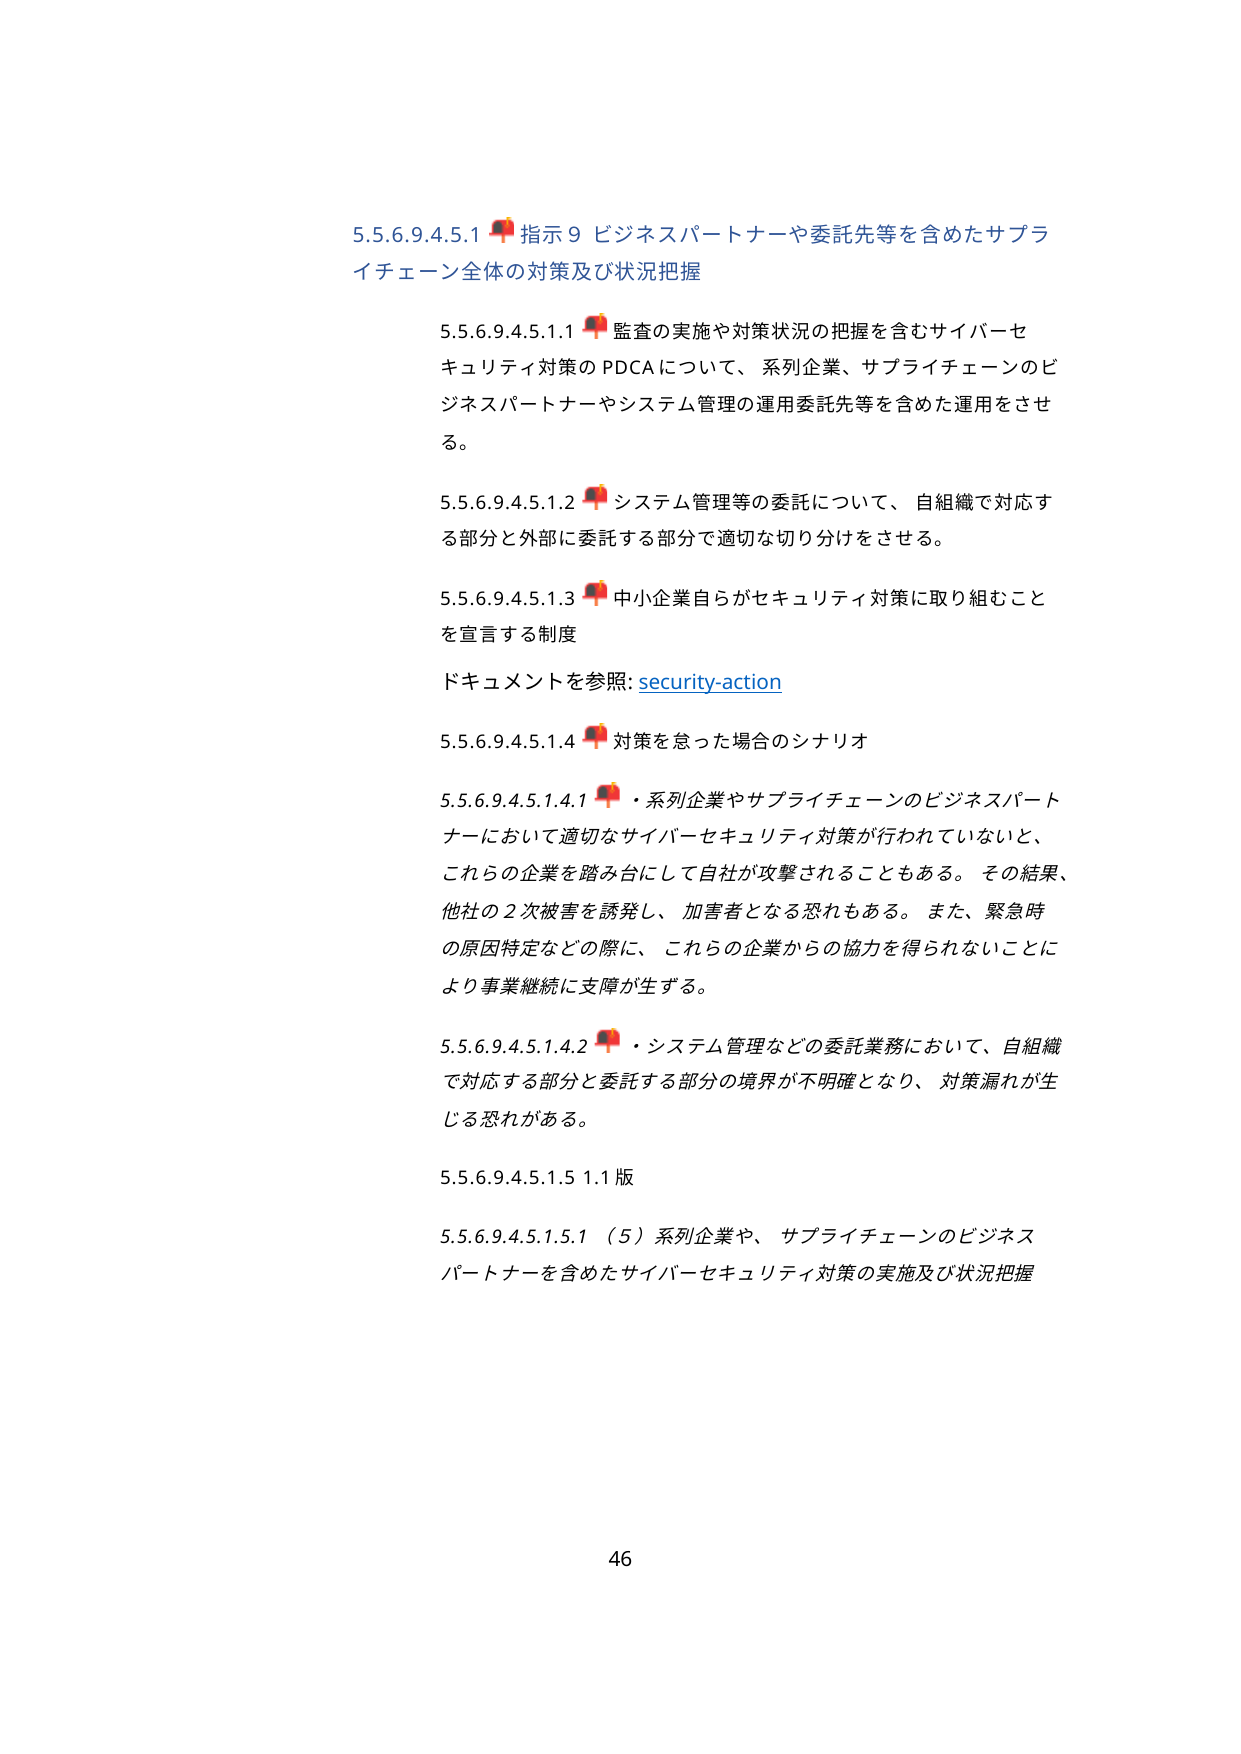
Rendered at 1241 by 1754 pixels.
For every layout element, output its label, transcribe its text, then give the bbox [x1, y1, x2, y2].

text ドキュメントを参照: security-action [440, 662, 1063, 699]
picture [489, 217, 514, 243]
picture [582, 484, 608, 510]
text （５）系列企業や、 サプライチェーンのビジネスパートナーを含めたサイバーセキュリティ対策の実施及び状況把握 [440, 1216, 1063, 1291]
picture [582, 580, 608, 606]
picture [594, 782, 620, 808]
text 監査の実施や対策状況の把握を含むサイバーセキュリティ対策のPDCAについて、 系列企業、サプライチェーンのビジネスパートナーやシステム管理の運用委託先等を含めた運用をさせる。 [440, 310, 1063, 460]
picture [582, 313, 608, 339]
text ・システム管理などの委託業務において、自組織で対応する部分と委託する部分の境界が不明確となり、 対策漏れが生じる恐れがある。 [440, 1024, 1063, 1137]
text システム管理等の委託について、 自組織で対応する部分と外部に委託する部分で適切な切り分けをさせる。 [440, 481, 1063, 556]
text 指示９ ビジネスパートナーや委託先等を含めたサプライチェーン全体の対策及び状況把握 [352, 214, 1063, 289]
picture [594, 1028, 620, 1053]
text 中小企業自らがセキュリティ対策に取り組むことを宣言する制度 [440, 577, 1063, 652]
text 1.1版 [440, 1158, 1063, 1195]
text 対策を怠った場合のシナリオ [440, 720, 1063, 758]
text ・系列企業やサプライチェーンのビジネスパートナーにおいて適切なサイバーセキュリティ対策が行われていないと、 これらの企業を踏み台にして自社が攻撃されることもある。 その結果、他社の２次被害を誘発し、 加害者となる恐れもある。 また、緊急時の原因特定などの際に、 これらの企業からの協力を得られないことにより事業継続に支障が生ずる。 [440, 779, 1063, 1004]
picture [582, 723, 608, 749]
